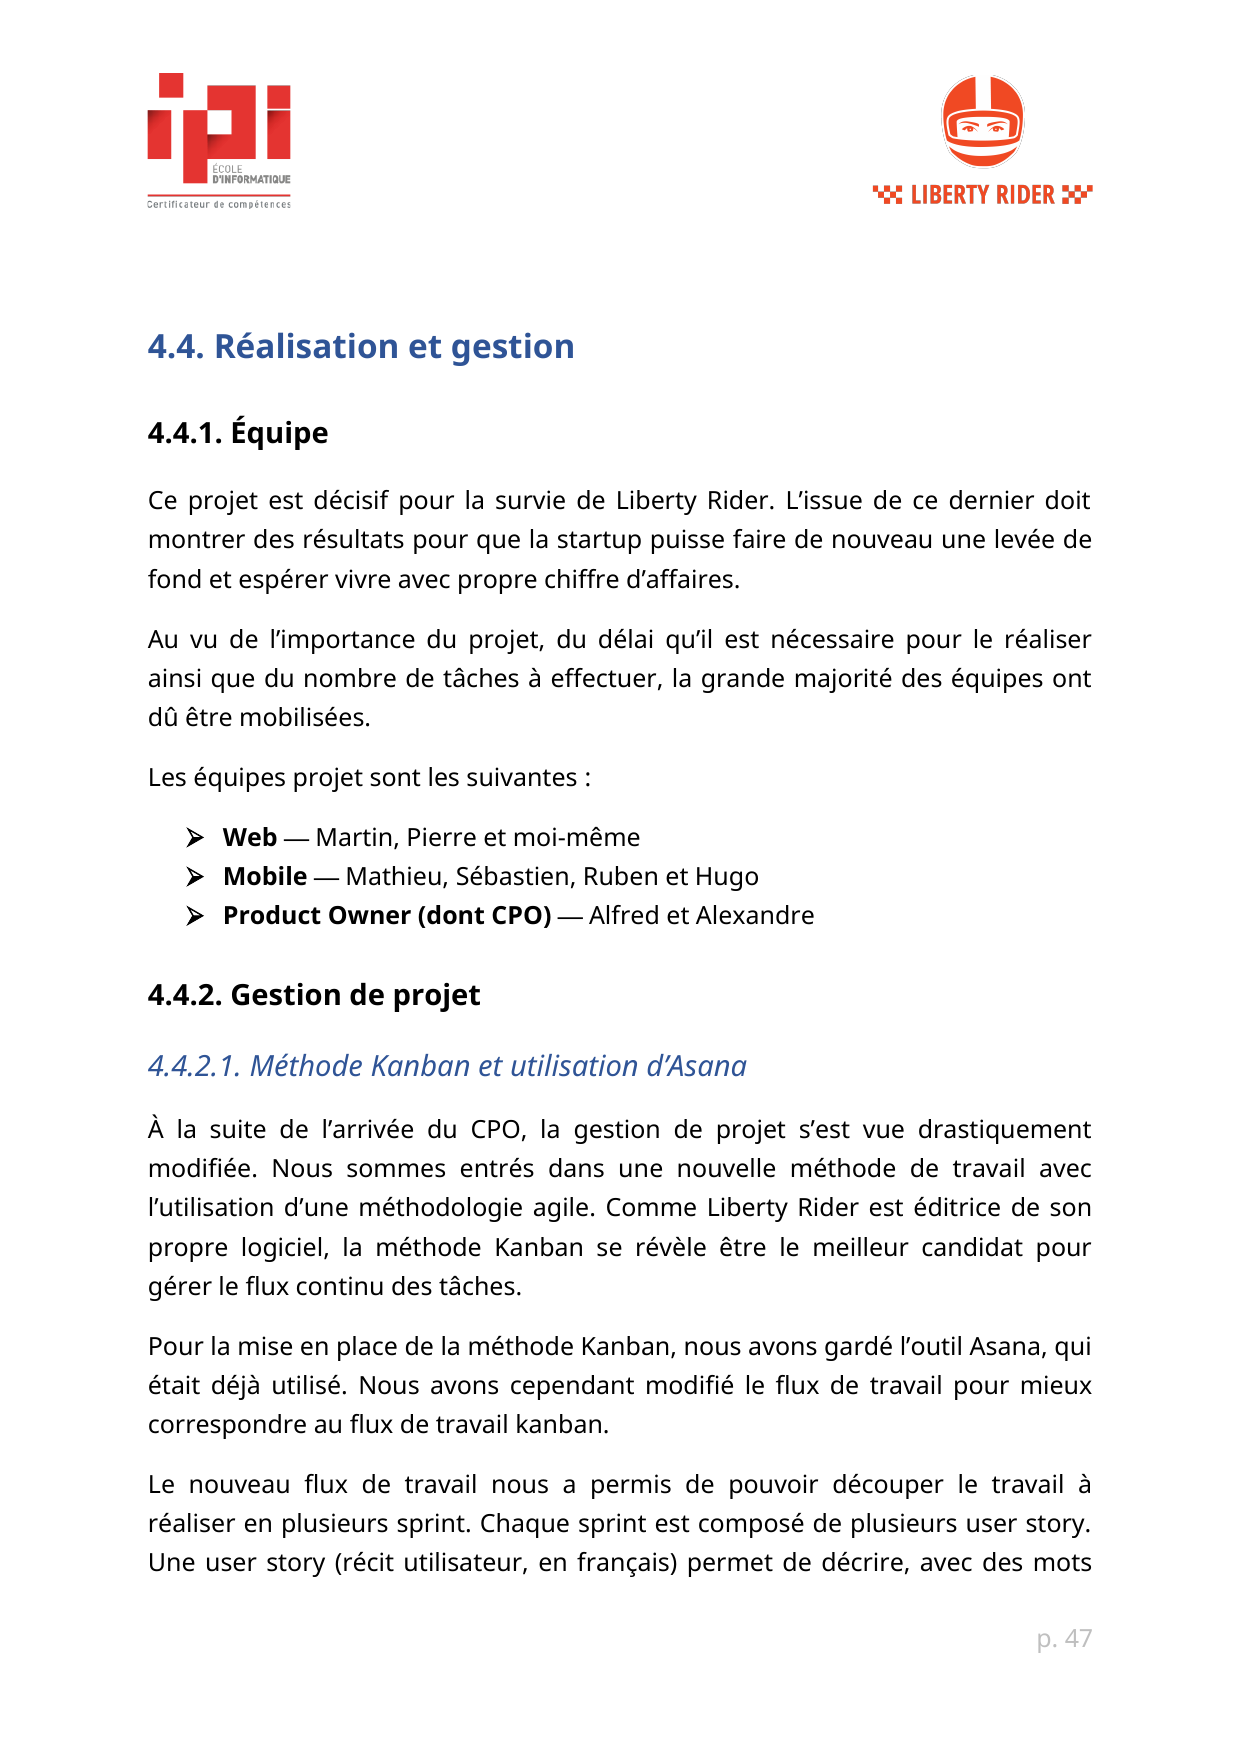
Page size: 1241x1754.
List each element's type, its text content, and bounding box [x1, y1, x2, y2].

picture [872, 75, 1093, 209]
text À la suite de l’arrivée du CPO, la gestion de projet s’est vue drastiquement modifiée. Nous sommes entrés dans une nouvelle méthode de travail avec l’utilisation d’une méthodologie agile. Comme Liberty Rider est éditrice de son propre logiciel, la méthode Kanban se révèle être le meilleur candidat pour gérer le flux continu des tâches. [148, 1112, 1093, 1302]
list Mobile ― Mathieu, Sébastien, Ruben et Hugo [185, 859, 1093, 893]
text Au vu de l’importance du projet, du délai qu’il est nécessaire pour le réaliser ainsi que du nombre de tâches à effectuer, la grande majorité des équipes ont dû être mobilisées. [148, 621, 1093, 734]
text Pour la mise en place de la méthode Kanban, nous avons gardé l’outil Asana, qui était déjà utilisé. Nous avons cependant modifié le flux de travail pour mieux correspondre au flux de travail kanban. [148, 1328, 1093, 1441]
text Ce projet est décisif pour la survie de Liberty Rider. L’issue de ce dernier doit montrer des résultats pour que la startup puisse faire de nouveau une levée de fond et espérer vivre avec propre chiffre d’affaires. [148, 483, 1093, 595]
text Les équipes projet sont les suivantes : [148, 760, 1093, 794]
list Web ― Martin, Pierre et moi-même [185, 820, 1093, 854]
subtitle Équipe [148, 412, 1093, 452]
subtitle Gestion de projet [148, 975, 1093, 1014]
subtitle Réalisation et gestion [148, 323, 1093, 368]
list Product Owner (dont CPO) ― Alfred et Alexandre [185, 898, 1093, 932]
picture [147, 73, 291, 209]
subtitle Méthode Kanban et utilisation d’Asana [148, 1045, 1093, 1085]
